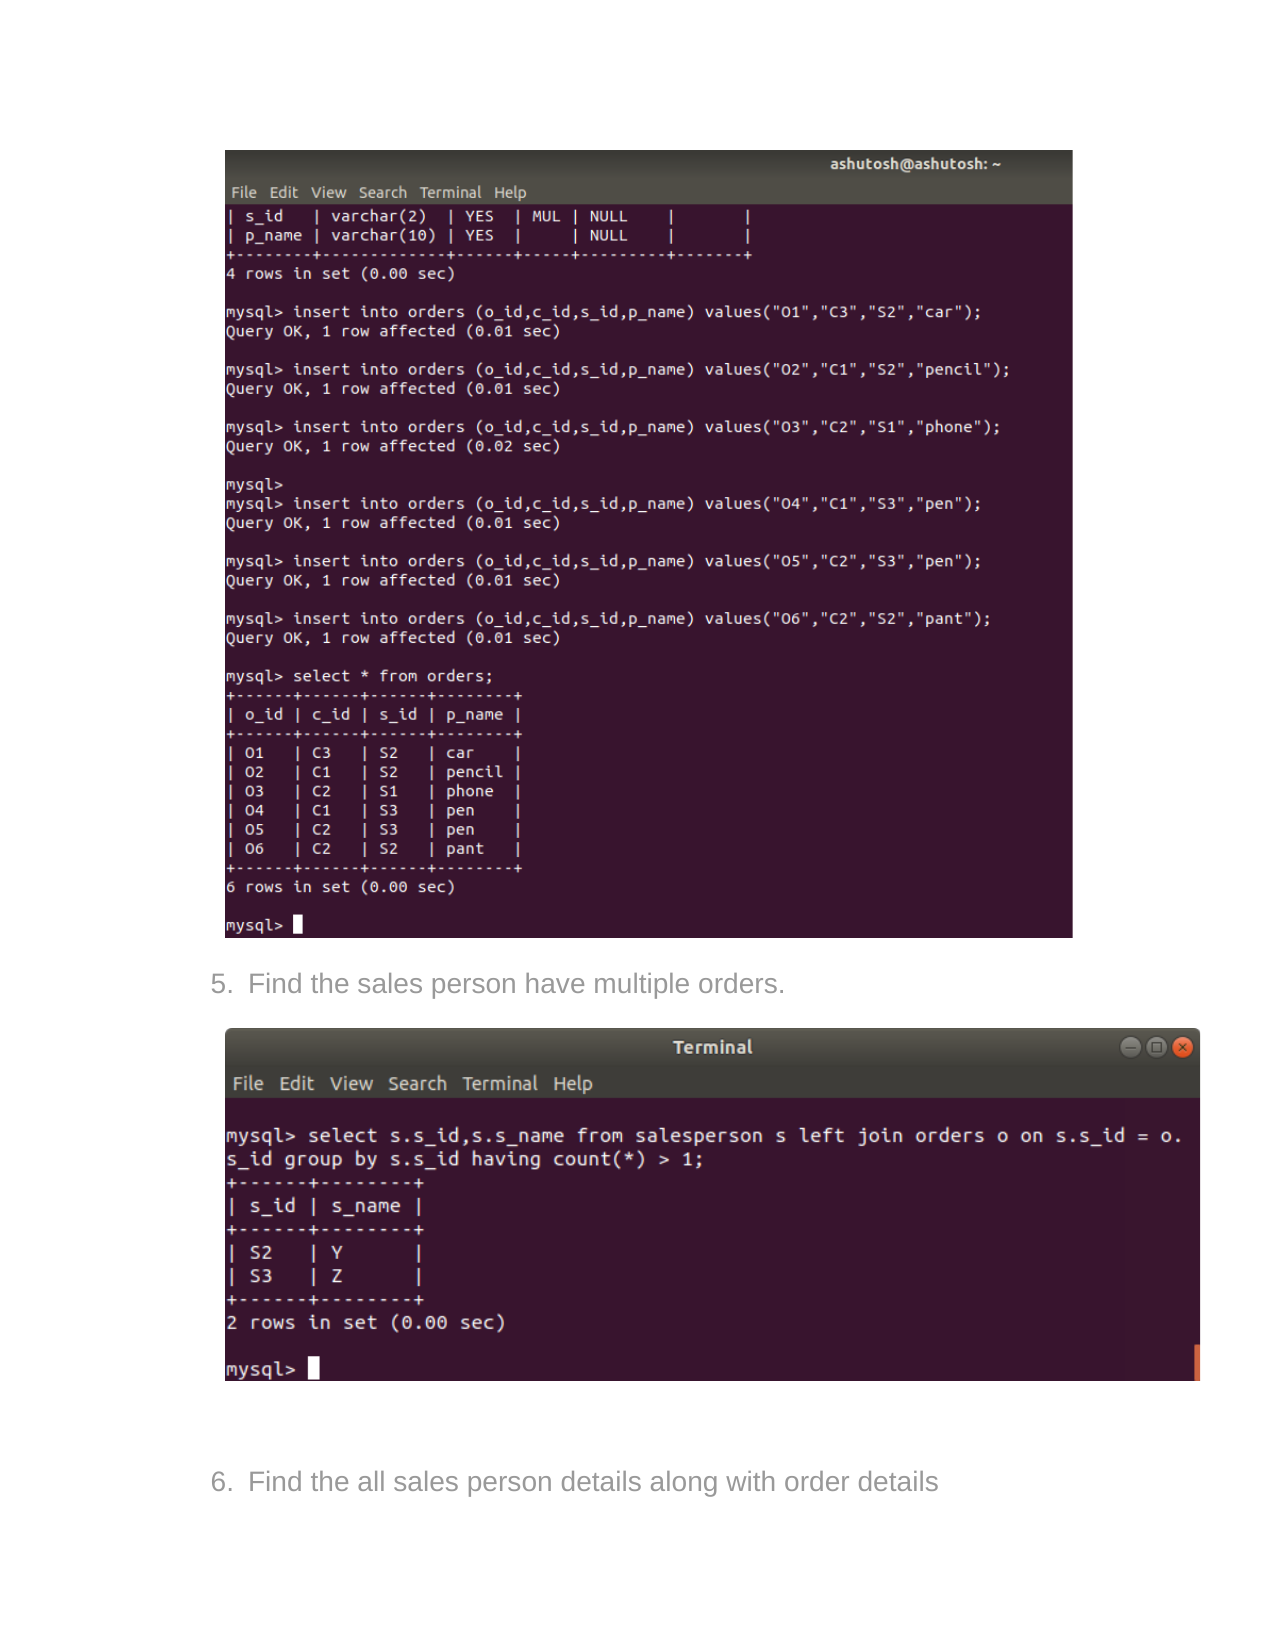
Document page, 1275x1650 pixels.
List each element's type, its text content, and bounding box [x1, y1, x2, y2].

list Find the all sales person details along with order details [210, 1465, 1125, 1498]
picture [225, 1028, 1200, 1381]
picture [225, 150, 1073, 938]
list Find the sales person have multiple orders. [210, 967, 1125, 999]
